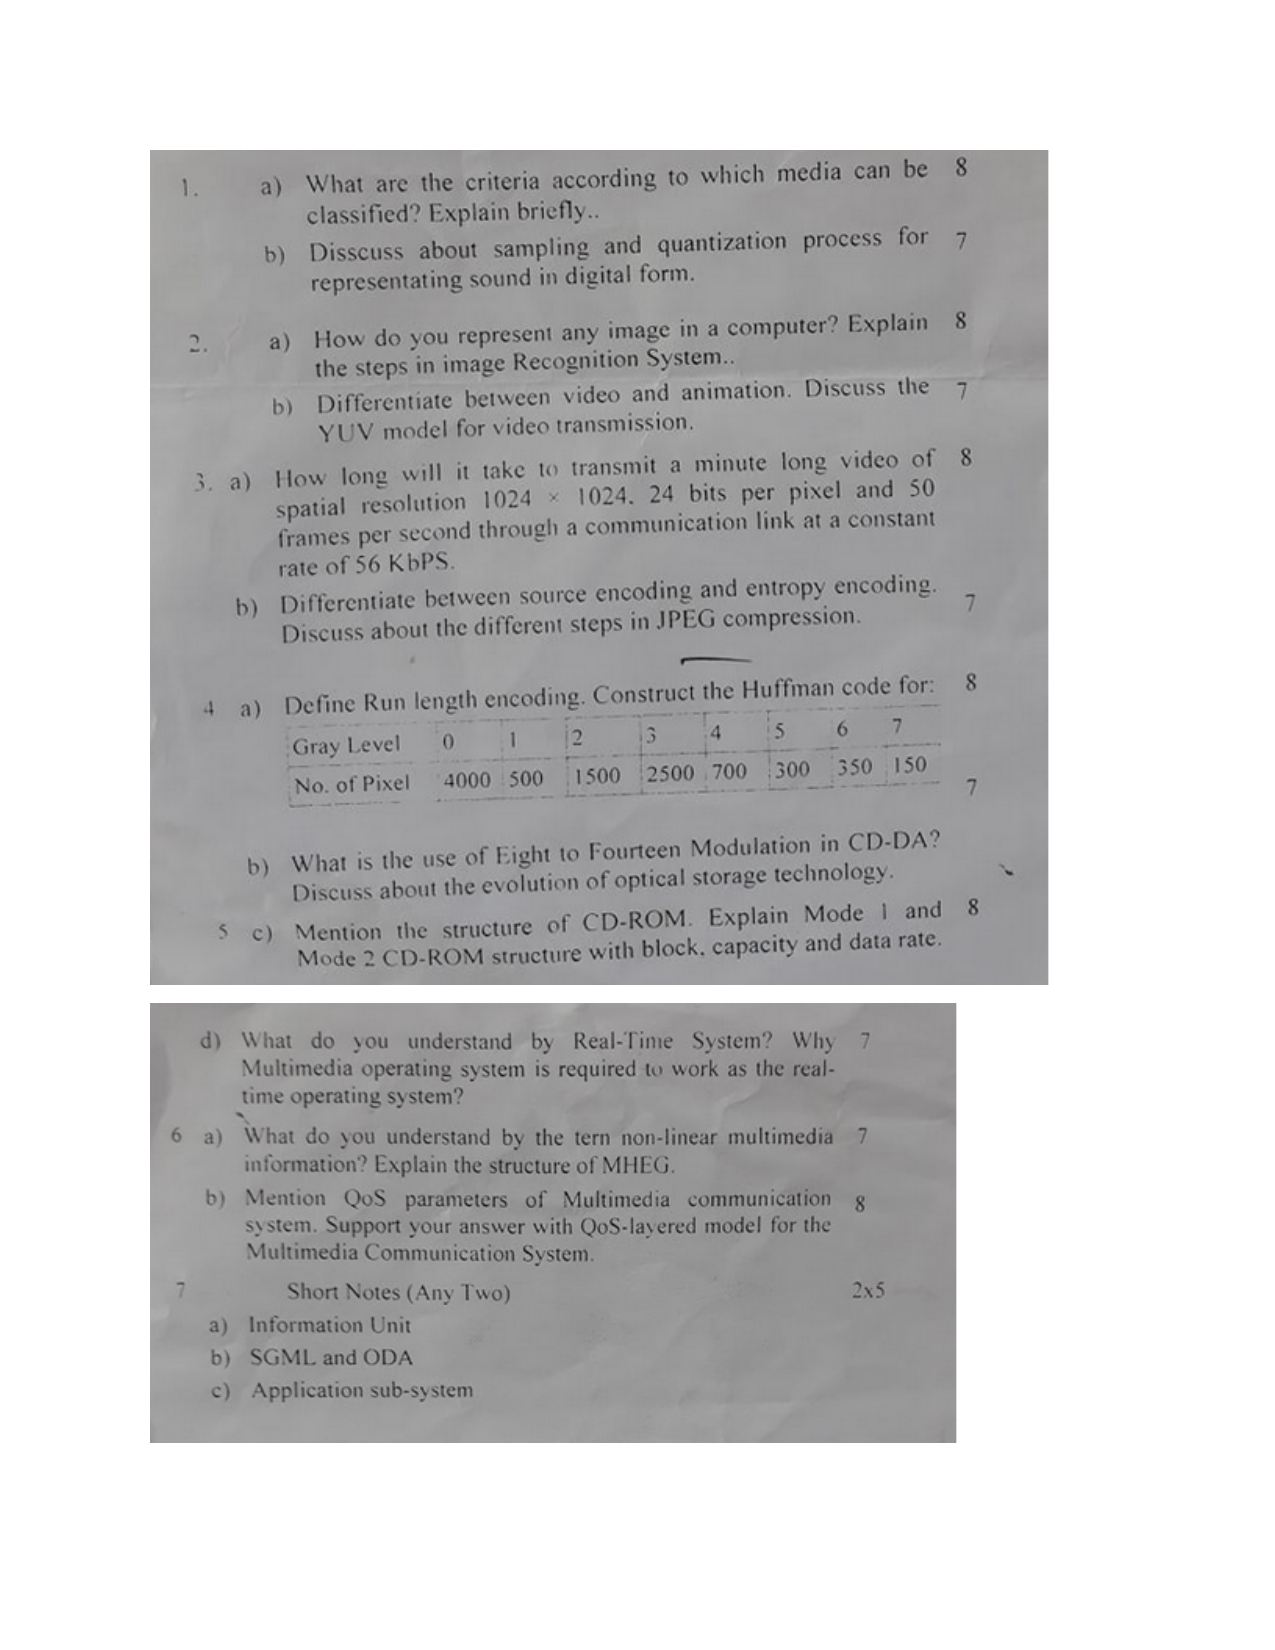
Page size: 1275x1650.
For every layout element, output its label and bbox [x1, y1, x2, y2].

picture [150, 1003, 957, 1443]
picture [150, 150, 1049, 985]
